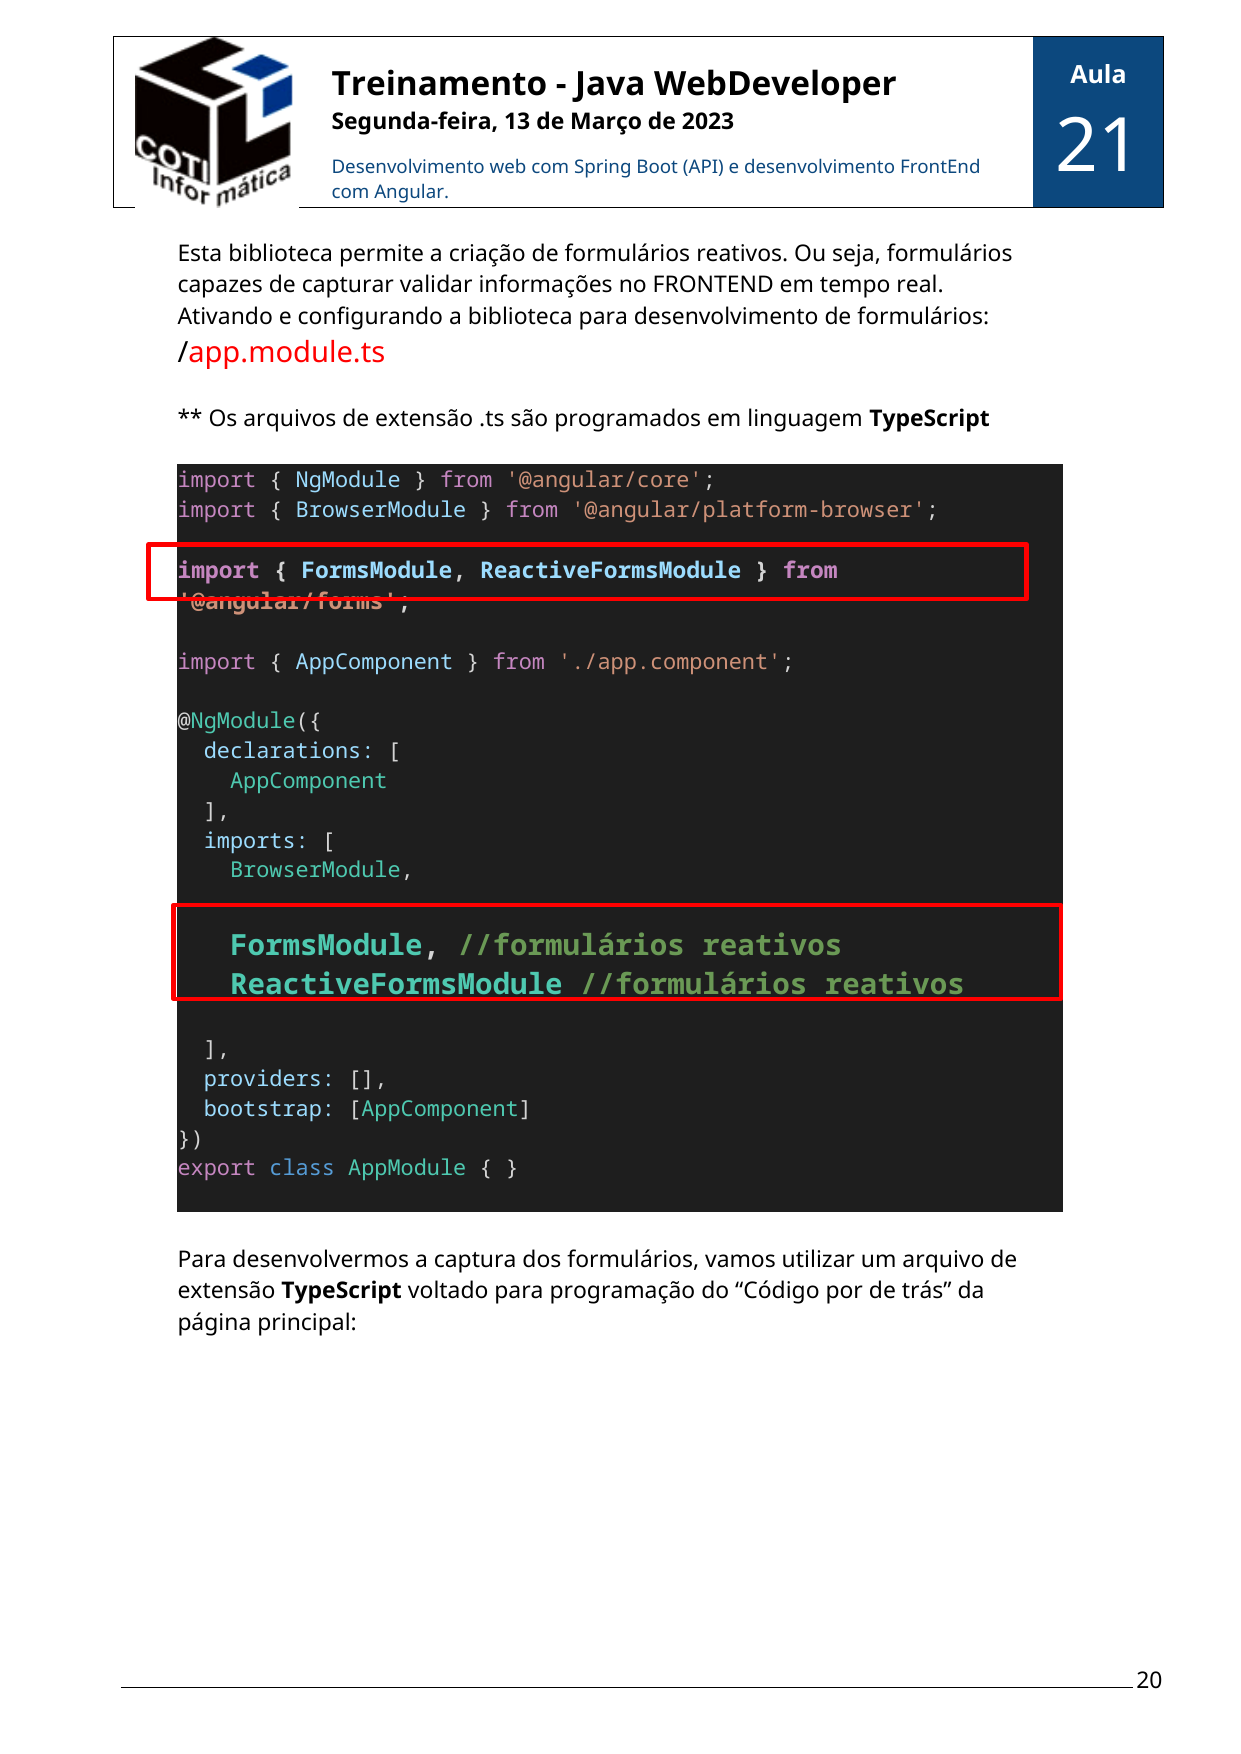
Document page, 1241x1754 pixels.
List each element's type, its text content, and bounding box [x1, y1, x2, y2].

text Esta biblioteca permite a criação de formulários reativos. Ou seja, formulários capazes de capturar validar informações no FRONTEND em tempo real. [177, 237, 1063, 299]
text @NgModule({ [177, 706, 1063, 735]
text AppComponent [177, 765, 1063, 795]
text }) [177, 1122, 1063, 1152]
text ], [177, 1033, 1063, 1063]
text import { NgModule } from '@angular/core'; [177, 464, 1063, 494]
text /app.module.ts [177, 331, 1063, 371]
text Para desenvolvermos a captura dos formulários, vamos utilizar um arquivo de extensão TypeScript voltado para programação do “Código por de trás” da página principal: [177, 1243, 1063, 1337]
text imports: [ [177, 825, 1063, 854]
text declarations: [ [177, 735, 1063, 765]
text Ativando e configurando a biblioteca para desenvolvimento de formulários: [177, 299, 1063, 331]
text bootstrap: [AppComponent] [177, 1093, 1063, 1122]
text FormsModule, //formulários reativos [177, 924, 1059, 964]
text ** Os arquivos de extensão .ts são programados em linguagem TypeScript [177, 402, 1063, 433]
text import { BrowserModule } from '@angular/platform-browser'; [177, 494, 1063, 524]
text providers: [], [177, 1063, 1063, 1093]
text BrowserModule, [177, 854, 1063, 884]
text export class AppModule { } [177, 1152, 1063, 1182]
text ], [177, 795, 1063, 825]
text import { AppComponent } from './app.component'; [177, 646, 1063, 676]
text ReactiveFormsModule //formulários reativos [177, 964, 1059, 997]
text import { FormsModule, ReactiveFormsModule } from '@angular/forms'; [177, 554, 1063, 616]
